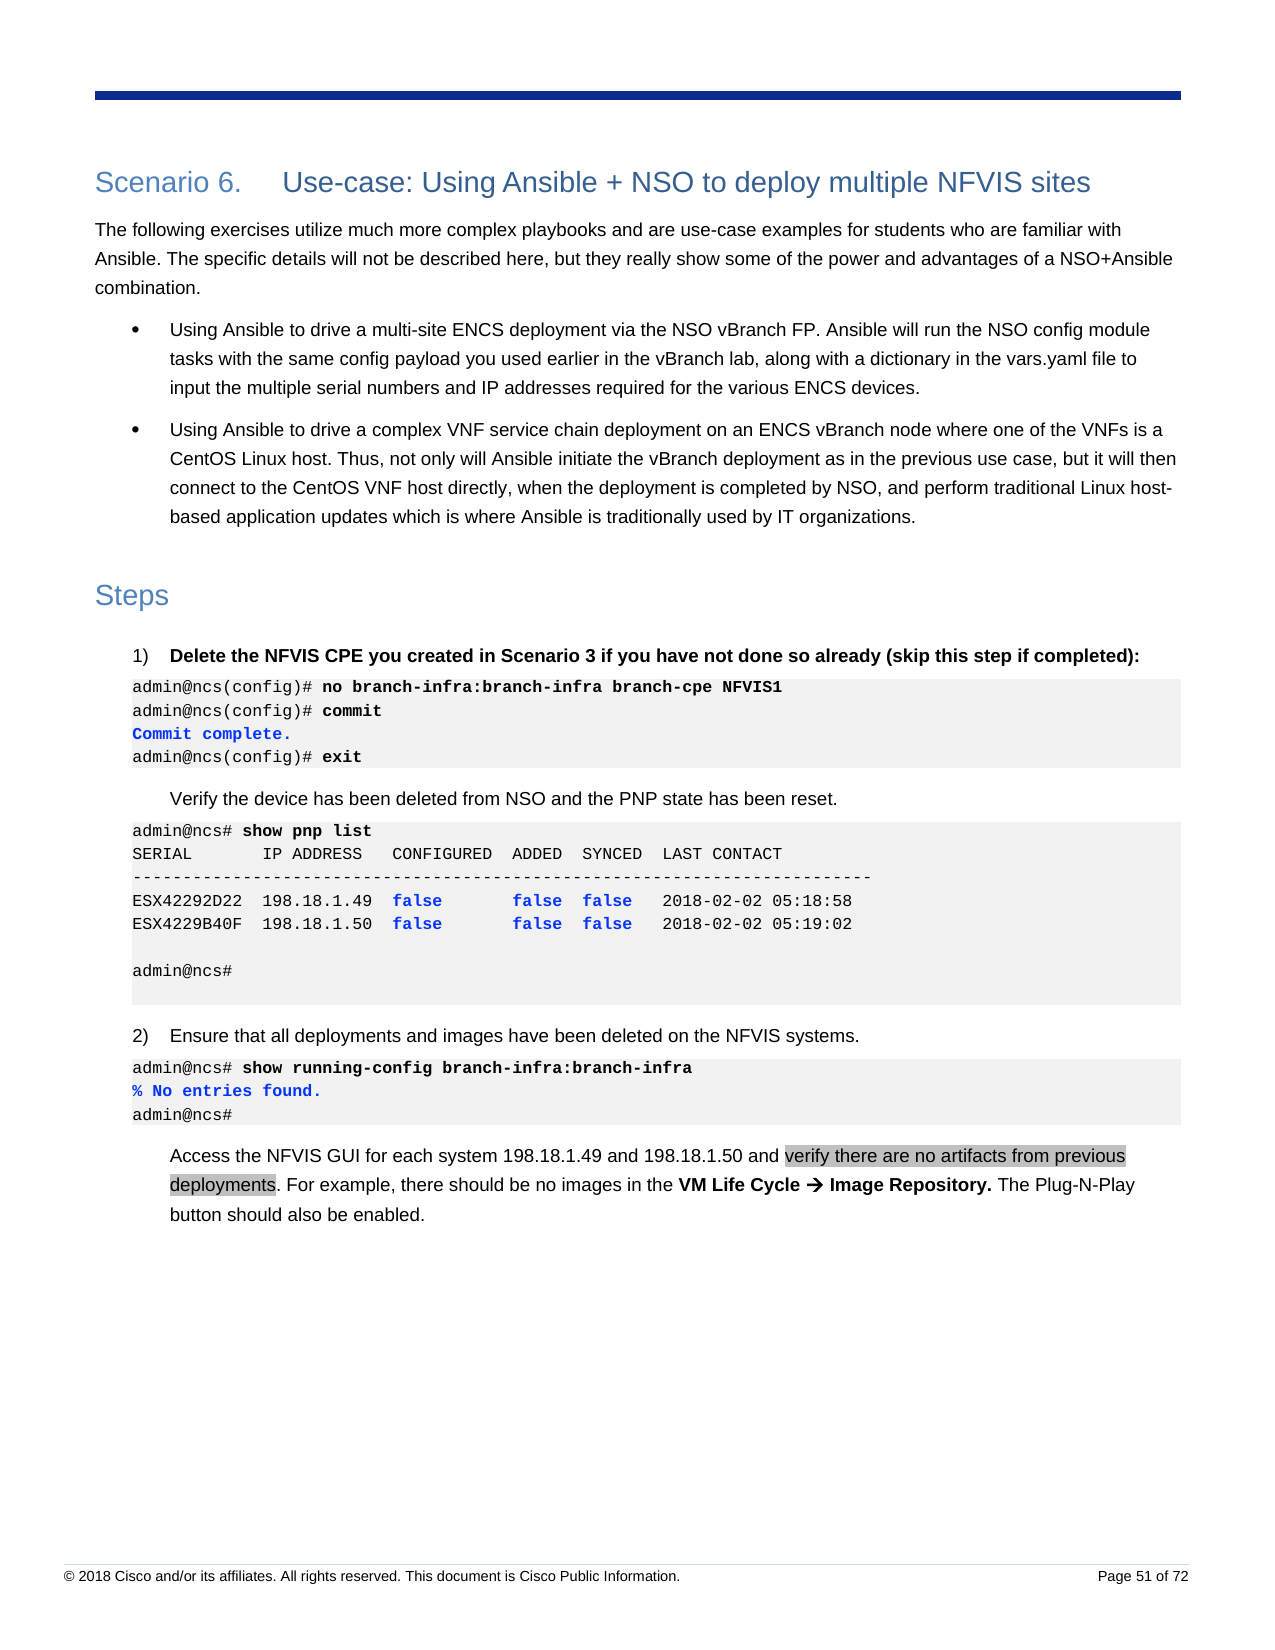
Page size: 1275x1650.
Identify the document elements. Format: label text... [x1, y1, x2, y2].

text % No entries found. [132, 1083, 1181, 1101]
text SERIAL IP ADDRESS CONFIGURED ADDED SYNCED LAST CONTACT [132, 846, 1181, 864]
text admin@ncs(config)# commit [132, 702, 1181, 721]
text Commit complete. [132, 726, 1181, 744]
text Access the NFVIS GUI for each system 198.18.1.49 and 198.18.1.50 and verify there are no artifacts from previous deployments. For example, there should be no images in the VM Life Cycle Image Repository. The Plug-N-Play button should also be enabled. [169, 1137, 1181, 1225]
text admin@ncs# show pnp list [132, 822, 1181, 841]
list Using Ansible to drive a complex VNF service chain deployment on an ENCS vBranch node where one of the VNFs is a CentOS Linux host. Thus, not only will Ansible initiate the vBranch deployment as in the previous use case, but it will then connect to the CentOS VNF host directly, when the deployment is completed by NSO, and perform traditional Linux host-based application updates which is where Ansible is traditionally used by IT organizations. [132, 411, 1181, 528]
list Using Ansible to drive a multi-site ENCS deployment via the NSO vBranch FP. Ansible will run the NSO config module tasks with the same config payload you used earlier in the vBranch lab, along with a dictionary in the vars.yaml file to input the multiple serial numbers and IP addresses required for the various ENCS devices. [132, 311, 1181, 398]
text -------------------------------------------------------------------------- [132, 869, 1181, 888]
text admin@ncs# show running-config branch-infra:branch-infra [132, 1059, 1181, 1078]
text The following exercises utilize much more complex playbooks and are use-case examples for students who are familiar with Ansible. The specific details will not be described here, but they really show some of the power and advantages of a NSO+Ansible combination. [94, 211, 1181, 298]
text admin@ncs(config)# no branch-infra:branch-infra branch-cpe NFVIS1 [132, 679, 1181, 698]
text Verify the device has been deleted from NSO and the PNP state has been reset. [169, 780, 1181, 809]
text admin@ncs# [132, 963, 1181, 982]
text admin@ncs# [132, 1106, 1181, 1125]
text ESX4229B40F 198.18.1.50 false false false 2018-02-02 05:19:02 [132, 916, 1181, 935]
text Steps [94, 578, 1181, 611]
list Delete the NFVIS CPE you created in Scenario 3 if you have not done so already (skip this step if completed): [132, 637, 1181, 666]
text ESX42292D22 198.18.1.49 false false false 2018-02-02 05:18:58 [132, 892, 1181, 911]
list Ensure that all deployments and images have been deleted on the NFVIS systems. [132, 1017, 1181, 1047]
text admin@ncs(config)# exit [132, 749, 1181, 768]
list Use-case: Using Ansible + NSO to deploy multiple NFVIS sites [94, 165, 1181, 198]
